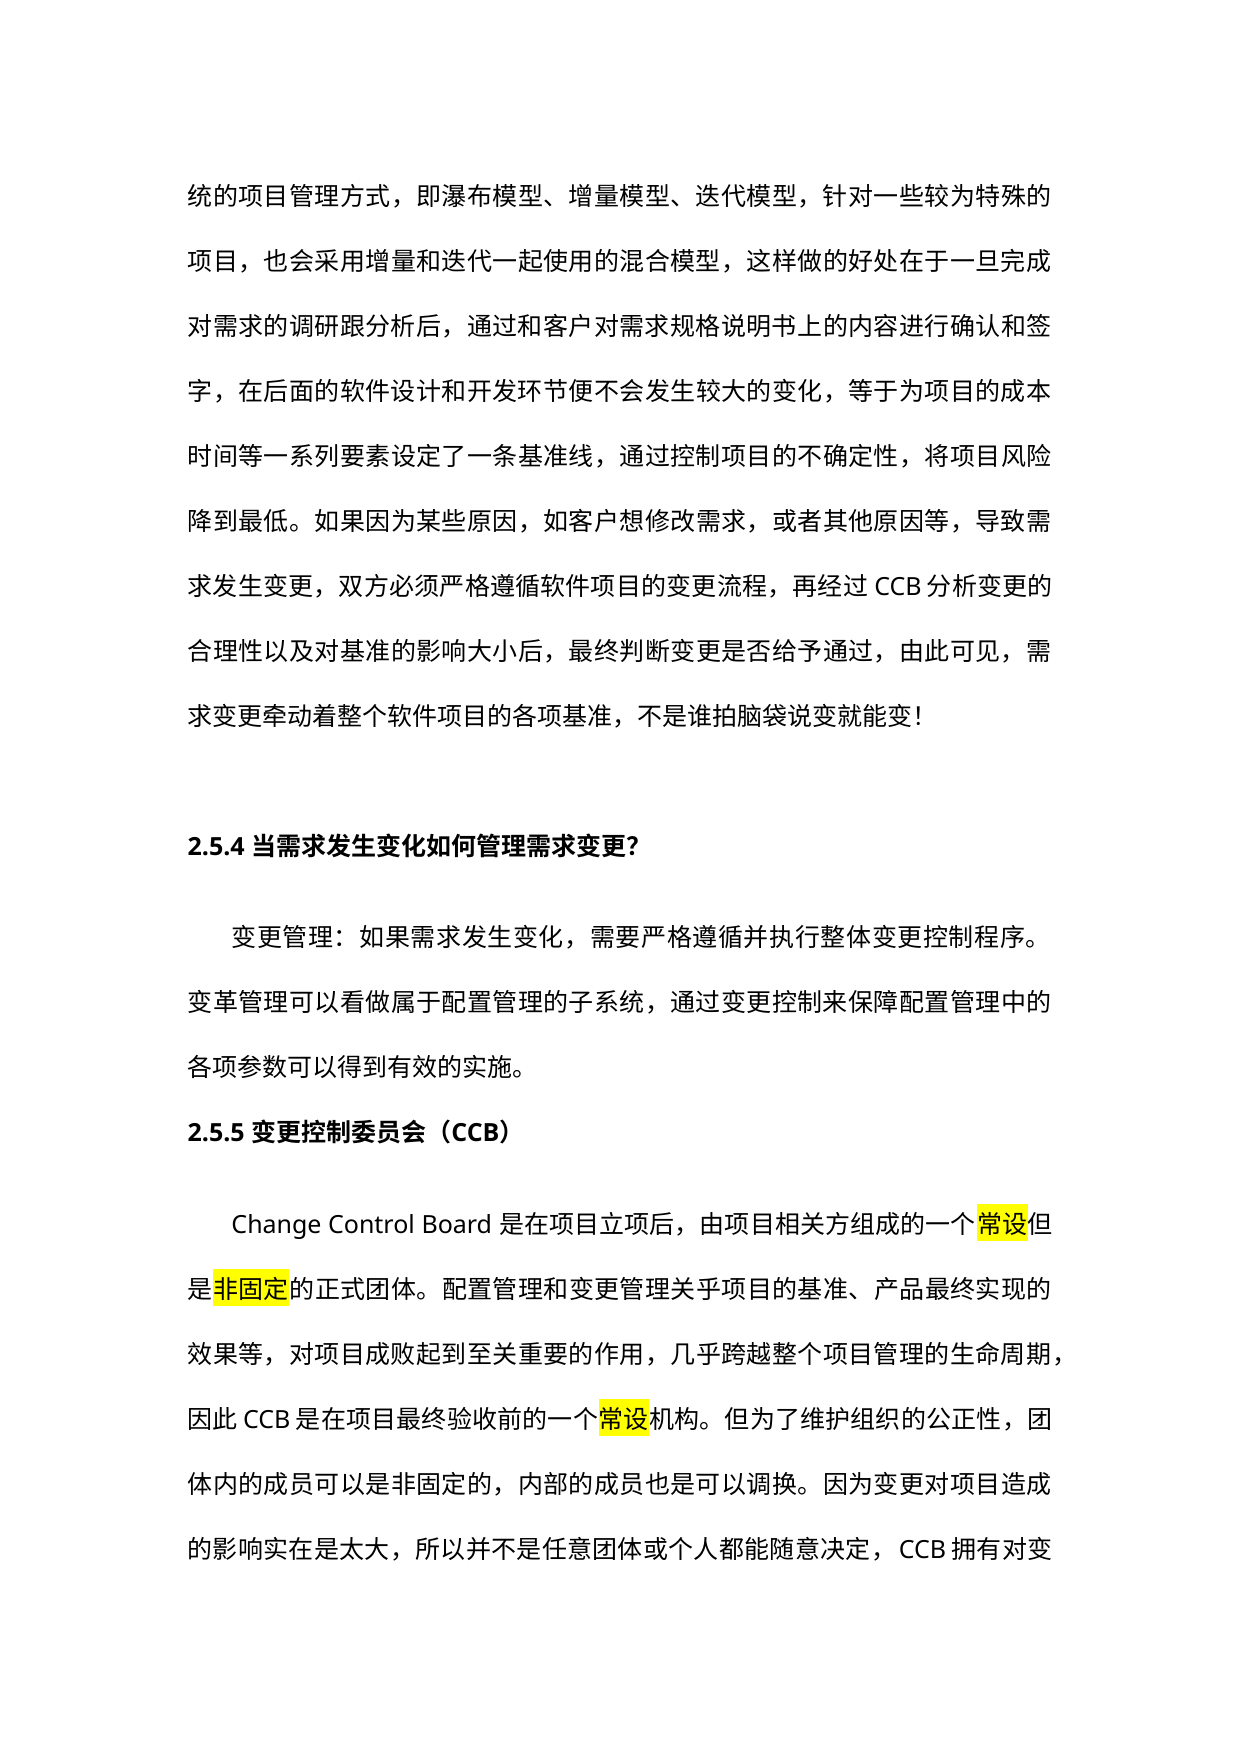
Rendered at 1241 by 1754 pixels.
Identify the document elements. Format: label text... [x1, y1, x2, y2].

text 变更管理：如果需求发生变化，需要严格遵循并执行整体变更控制程序。变革管理可以看做属于配置管理的子系统，通过变更控制来保障配置管理中的各项参数可以得到有效的实施。 [187, 903, 1053, 1098]
subtitle 2.5.5 变更控制委员会（CCB） [187, 1098, 1053, 1163]
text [187, 1190, 1053, 1580]
subtitle 2.5.4 当需求发生变化如何管理需求变更？ [187, 812, 1053, 877]
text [187, 162, 1053, 747]
